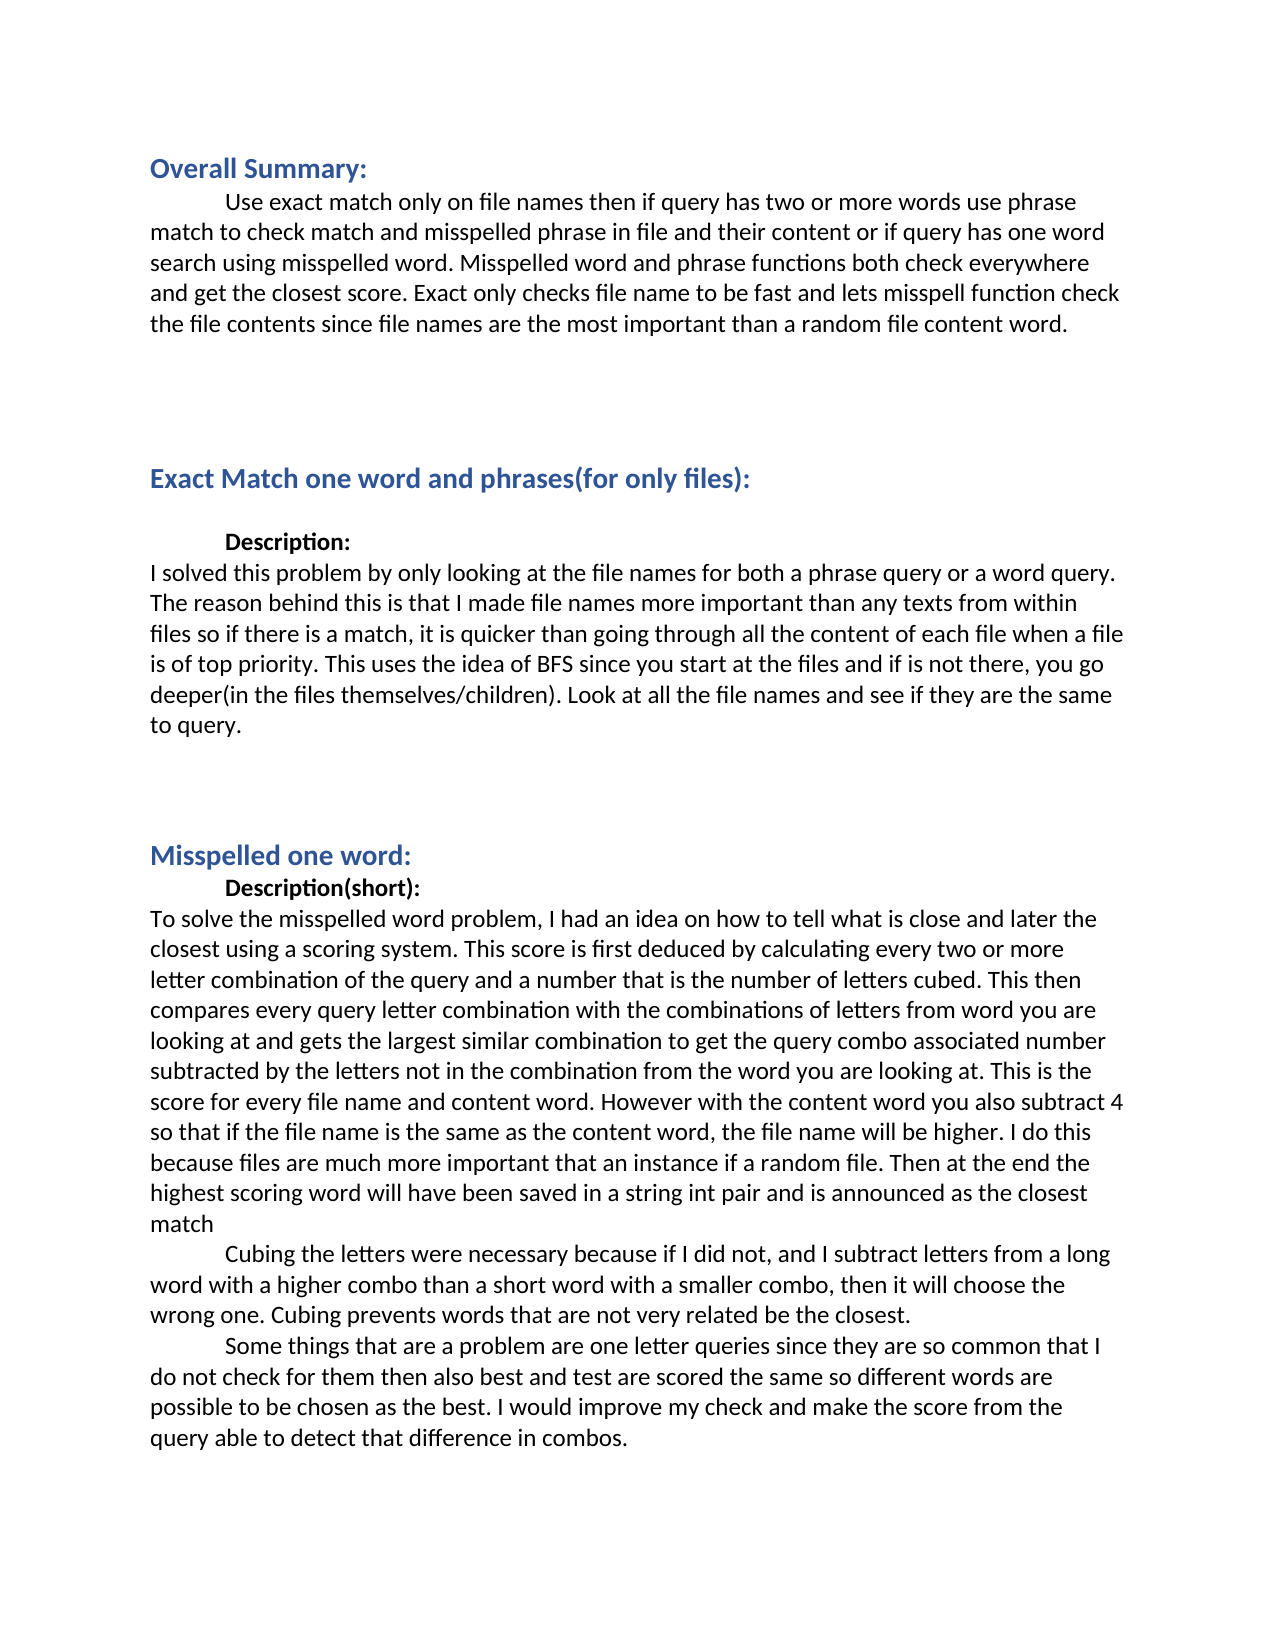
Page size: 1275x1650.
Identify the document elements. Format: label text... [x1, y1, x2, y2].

text Some things that are a problem are one letter queries since they are so common that I do not check for them then also best and test are scored the same so different words are possible to be chosen as the best. I would improve my check and make the score from the query able to detect that difference in combos. [150, 1330, 1125, 1452]
text Description: [150, 526, 1125, 557]
text Misspelled one word: [150, 837, 1125, 872]
text To solve the misspelled word problem, I had an idea on how to tell what is close and later the closest using a scoring system. This score is first deduced by calculating every two or more letter combination of the query and a number that is the number of letters cubed. This then compares every query letter combination with the combinations of letters from word you are looking at and gets the largest similar combination to get the query combo associated number subtracted by the letters not in the combination from the word you are looking at. This is the score for every file name and content word. However with the content word you also subtract 4 so that if the file name is the same as the content word, the file name will be higher. I do this because files are much more important that an instance if a random file. Then at the end the highest scoring word will have been saved in a string int pair and is announced as the closest match [150, 903, 1125, 1239]
text Cubing the letters were necessary because if I did not, and I subtract letters from a long word with a higher combo than a short word with a smaller combo, then it will choose the wrong one. Cubing prevents words that are not very related be the closest. [150, 1239, 1125, 1330]
text I solved this problem by only looking at the file names for both a phrase query or a word query. The reason behind this is that I made file names more important than any texts from within files so if there is a match, it is quicker than going through all the content of each file when a file is of top priority. This uses the idea of BFS since you start at the files and if is not there, you go deeper(in the files themselves/children). Look at all the file names and see if they are the same to query. [150, 557, 1125, 740]
text Exact Match one word and phrases(for only files): [150, 460, 1125, 496]
text Use exact match only on file names then if query has two or more words use phrase match to check match and misspelled phrase in file and their content or if query has one word search using misspelled word. Misspelled word and phrase functions both check everywhere and get the closest score. Exact only checks file name to be fast and lets misspell function check the file contents since file names are the most important than a random file content word. [150, 186, 1125, 338]
text Overall Summary: [150, 150, 1125, 186]
text Description(short): [150, 872, 1125, 903]
